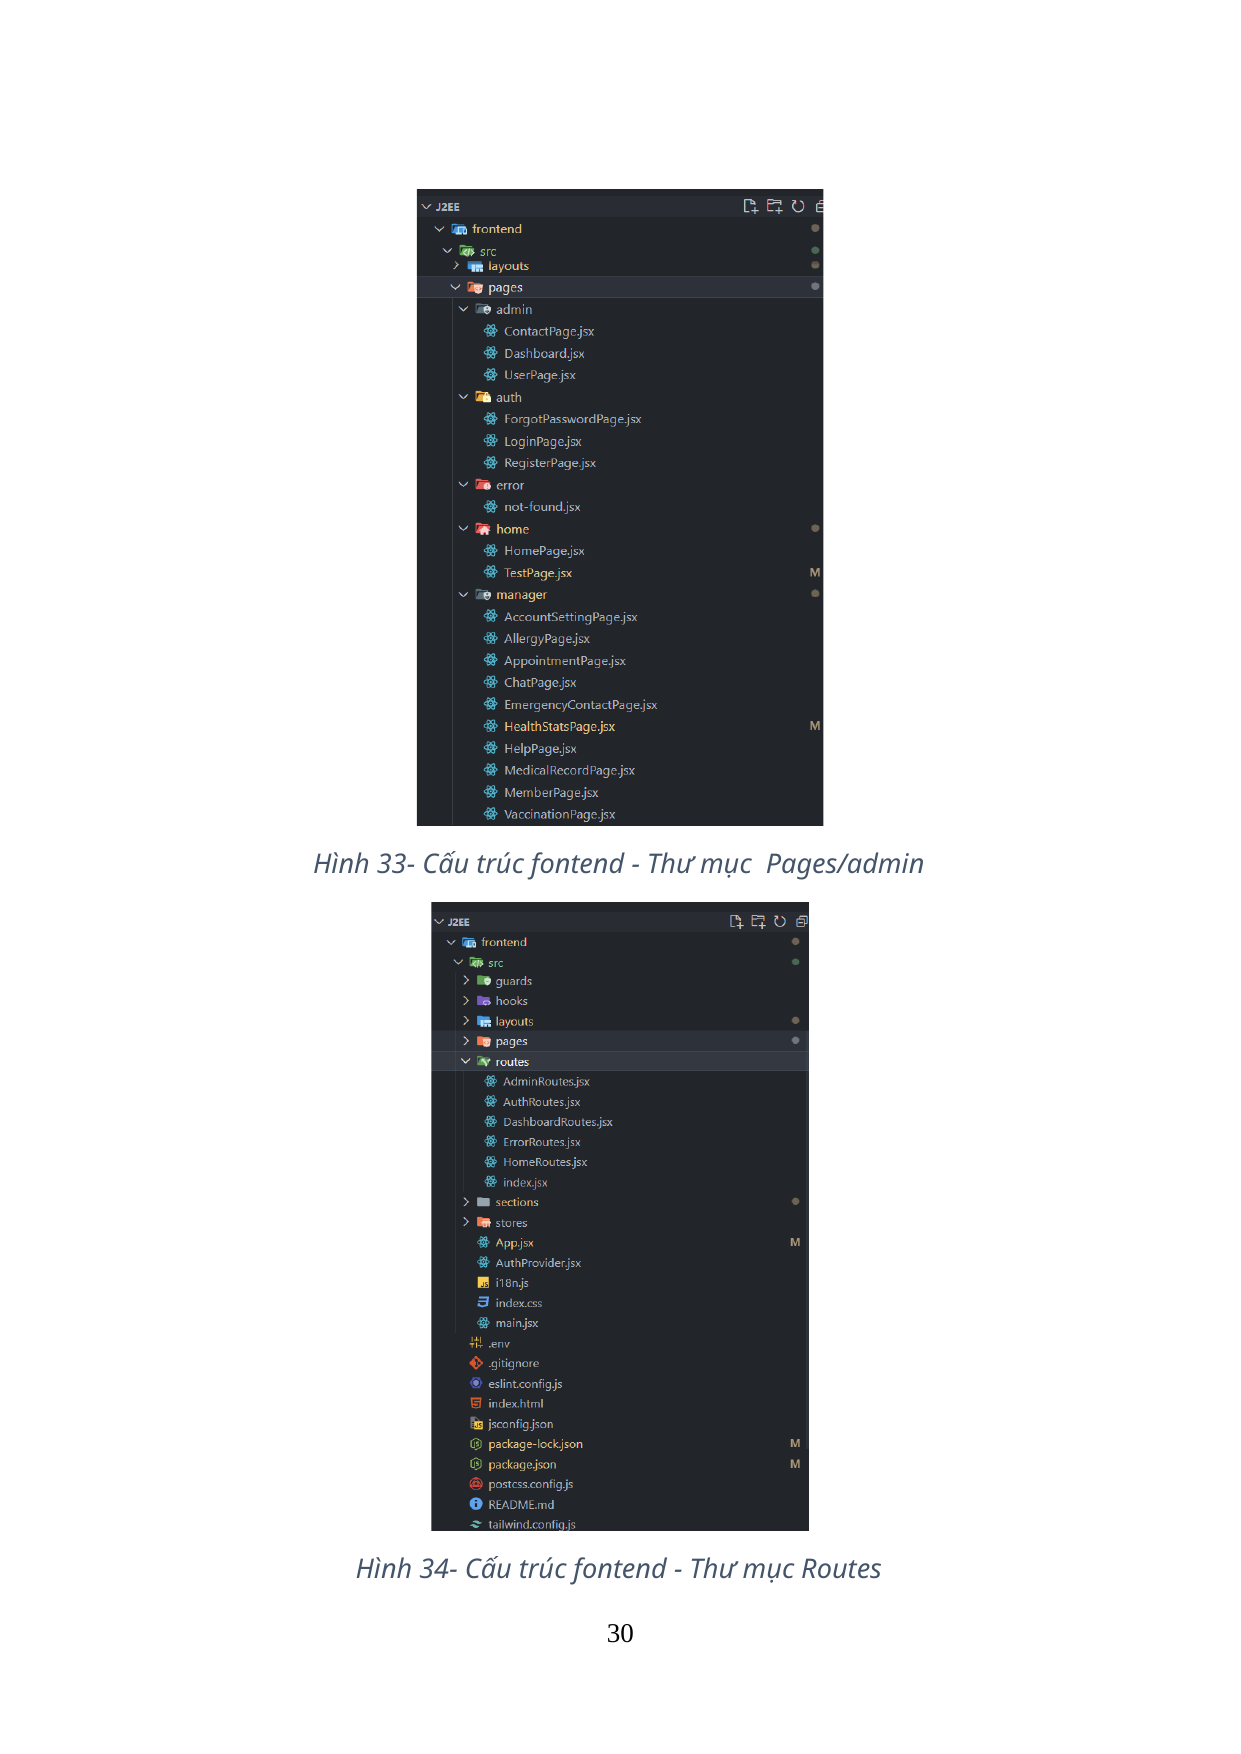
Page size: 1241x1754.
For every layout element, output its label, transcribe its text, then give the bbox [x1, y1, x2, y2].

text Hình 34- Cấu trúc fontend - Thư mục Routes [150, 1549, 1090, 1586]
picture [416, 189, 824, 826]
picture [431, 902, 809, 1531]
text Hình 33- Cấu trúc fontend - Thư mục Pages/admin [150, 845, 1090, 882]
